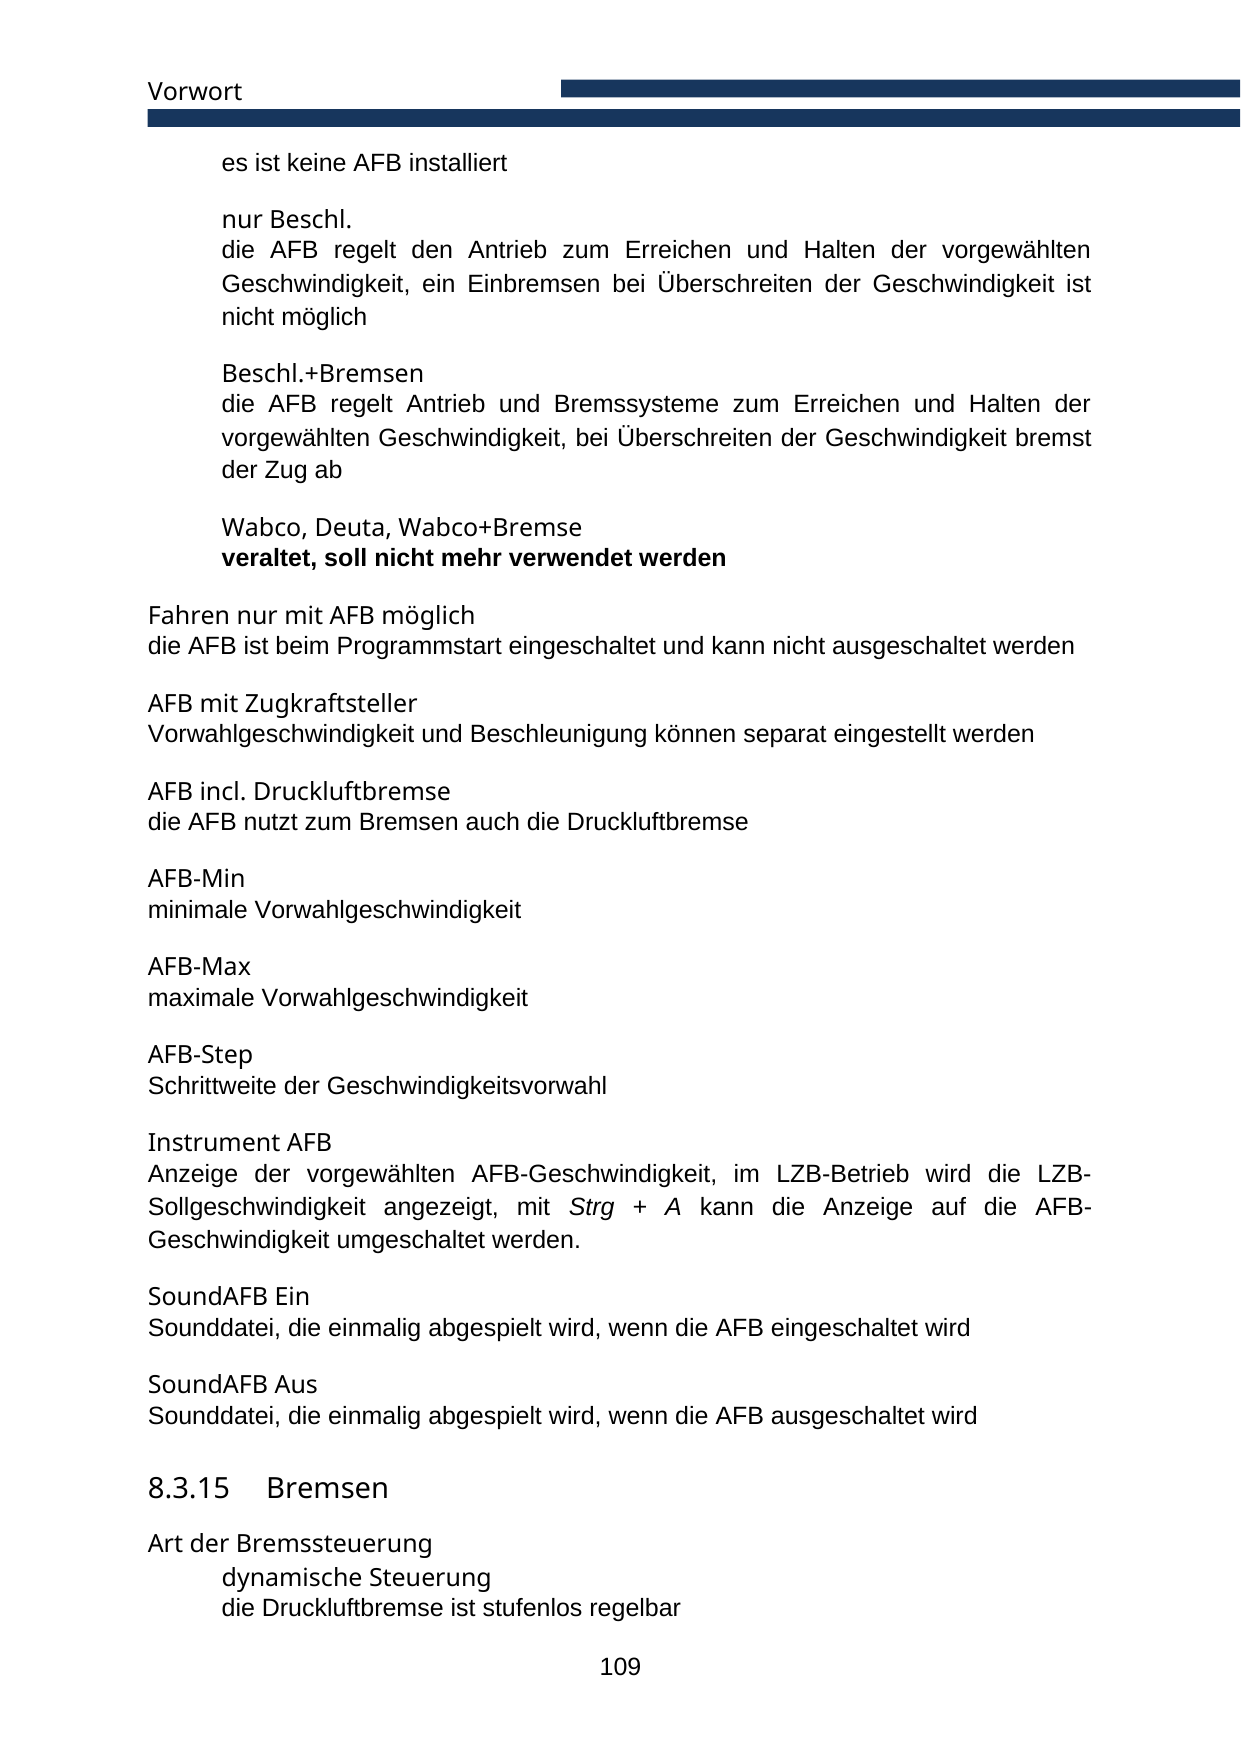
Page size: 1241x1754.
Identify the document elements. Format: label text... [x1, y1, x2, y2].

text die AFB nutzt zum Bremsen auch die Druckluftbremse [148, 807, 1093, 836]
text Instrument AFB [148, 1125, 1093, 1159]
text die AFB regelt den Antrieb zum Erreichen und Halten der vorgewählten Geschwindigkeit, ein Einbremsen bei Überschreiten der Geschwindigkeit ist nicht möglich [221, 236, 1093, 330]
text AFB-Max [148, 949, 1093, 983]
text AFB-Step [148, 1037, 1093, 1071]
text minimale Vorwahlgeschwindigkeit [148, 895, 1093, 924]
text die AFB regelt Antrieb und Bremssysteme zum Erreichen und Halten der vorgewählten Geschwindigkeit, bei Überschreiten der Geschwindigkeit bremst der Zug ab [221, 389, 1093, 484]
text SoundAFB Aus [148, 1367, 1093, 1401]
text AFB-Min [148, 861, 1093, 895]
text Vorwahlgeschwindigkeit und Beschleunigung können separat eingestellt werden [148, 719, 1093, 748]
text es ist keine AFB installiert [221, 148, 1093, 176]
text AFB incl. Druckluftbremse [148, 773, 1093, 807]
text Beschl.+Bremsen [221, 355, 1093, 389]
text die Druckluftbremse ist stufenlos regelbar [221, 1593, 1093, 1622]
text SoundAFB Ein [148, 1279, 1093, 1313]
text Anzeige der vorgewählten AFB-Geschwindigkeit, im LZB-Betrieb wird die LZB-Sollgeschwindigkeit angezeigt, mit Strg + A kann die Anzeige auf die AFB-Geschwindigkeit umgeschaltet werden. [148, 1159, 1093, 1254]
subtitle Bremsen [148, 1467, 1093, 1507]
text AFB mit Zugkraftsteller [148, 685, 1093, 719]
text Sounddatei, die einmalig abgespielt wird, wenn die AFB ausgeschaltet wird [148, 1401, 1093, 1429]
text Schrittweite der Geschwindigkeitsvorwahl [148, 1071, 1093, 1100]
text die AFB ist beim Programmstart eingeschaltet und kann nicht ausgeschaltet werden [148, 631, 1093, 660]
text Wabco, Deuta, Wabco+Bremse [221, 509, 1093, 543]
text dynamische Steuerung [221, 1559, 1093, 1593]
text Fahren nur mit AFB möglich [148, 597, 1093, 631]
text Sounddatei, die einmalig abgespielt wird, wenn die AFB eingeschaltet wird [148, 1313, 1093, 1342]
text veraltet, soll nicht mehr verwendet werden [221, 543, 1093, 572]
text Art der Bremssteuerung [148, 1525, 1093, 1559]
text maximale Vorwahlgeschwindigkeit [148, 983, 1093, 1012]
text nur Beschl. [221, 201, 1093, 236]
